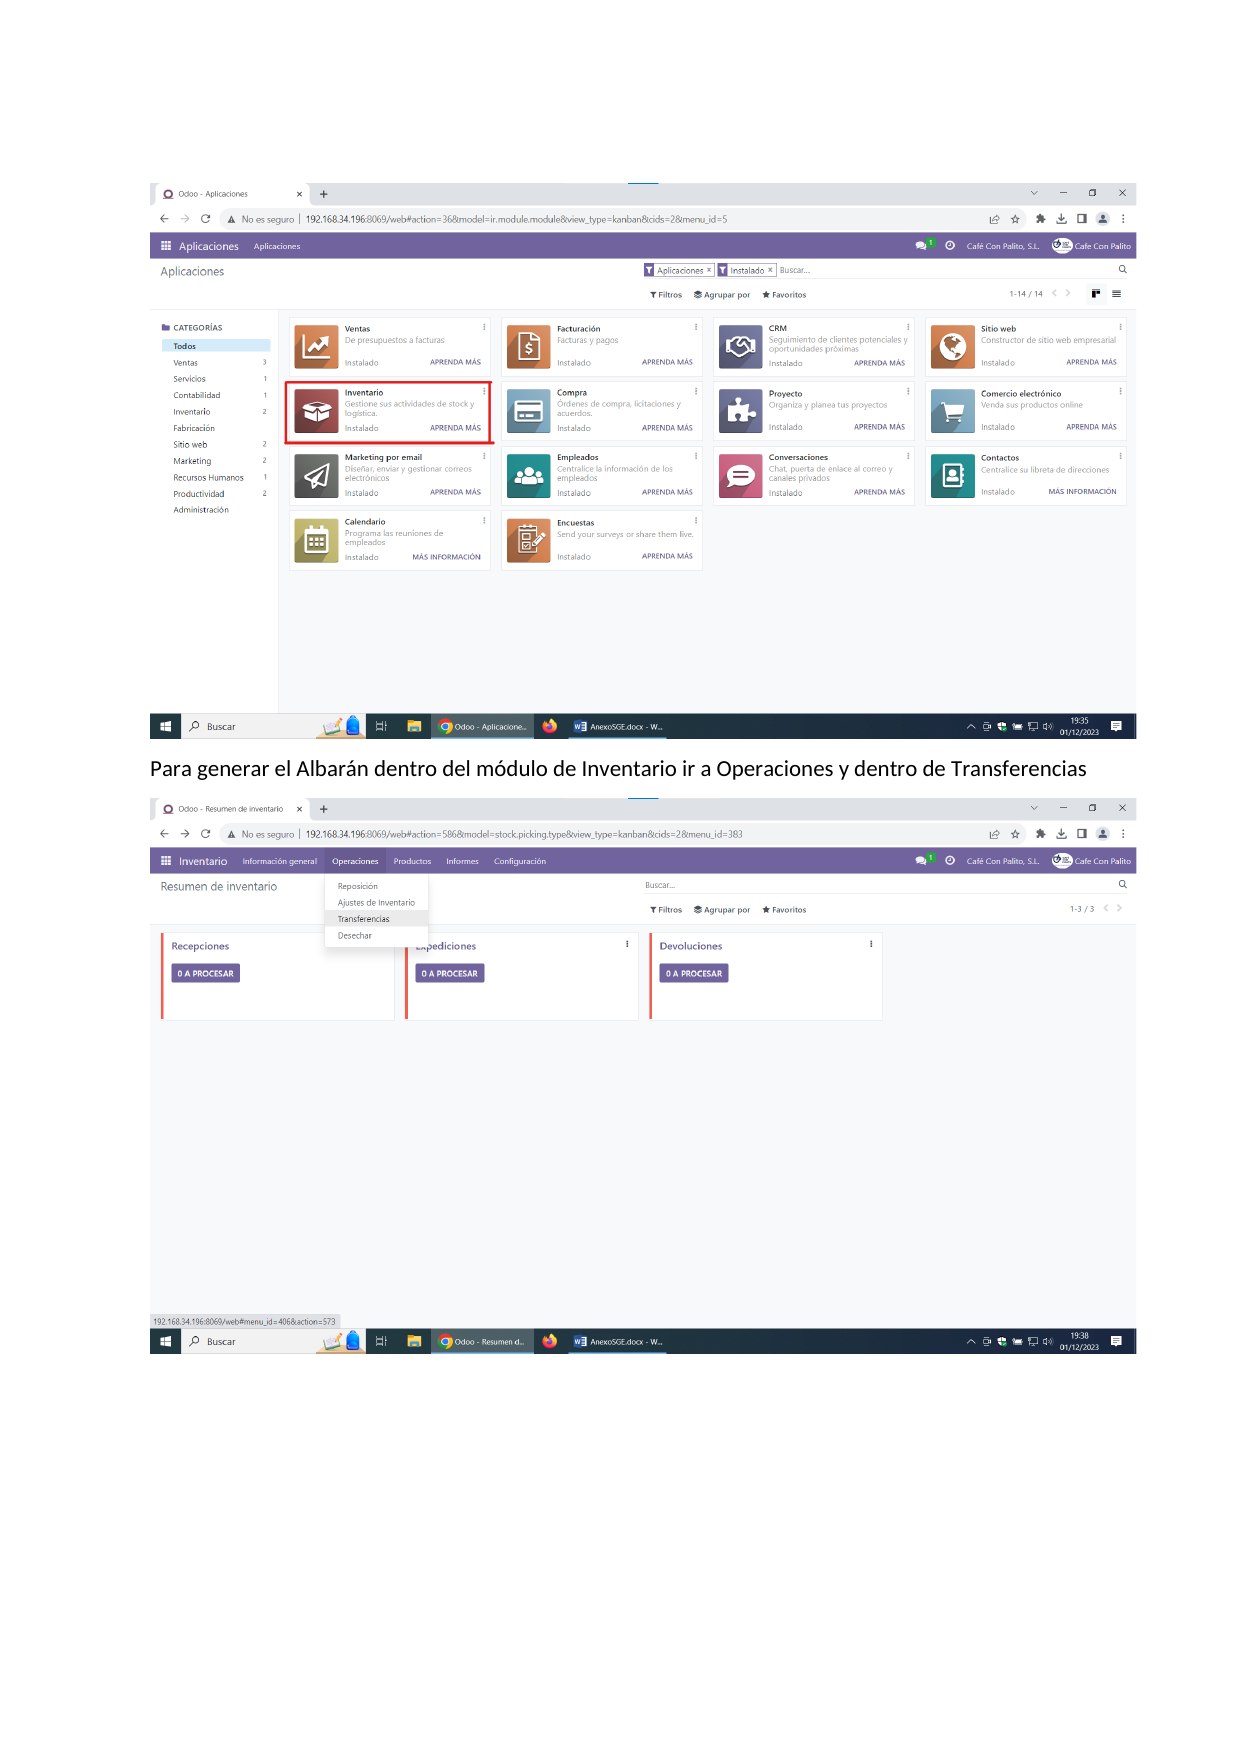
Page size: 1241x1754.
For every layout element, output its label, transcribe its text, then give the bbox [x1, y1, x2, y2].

picture [150, 798, 1137, 1354]
text Para generar el Albarán dentro del módulo de Inventario ir a Operaciones y dentro de Transferencias [150, 754, 1114, 783]
picture [150, 183, 1137, 739]
